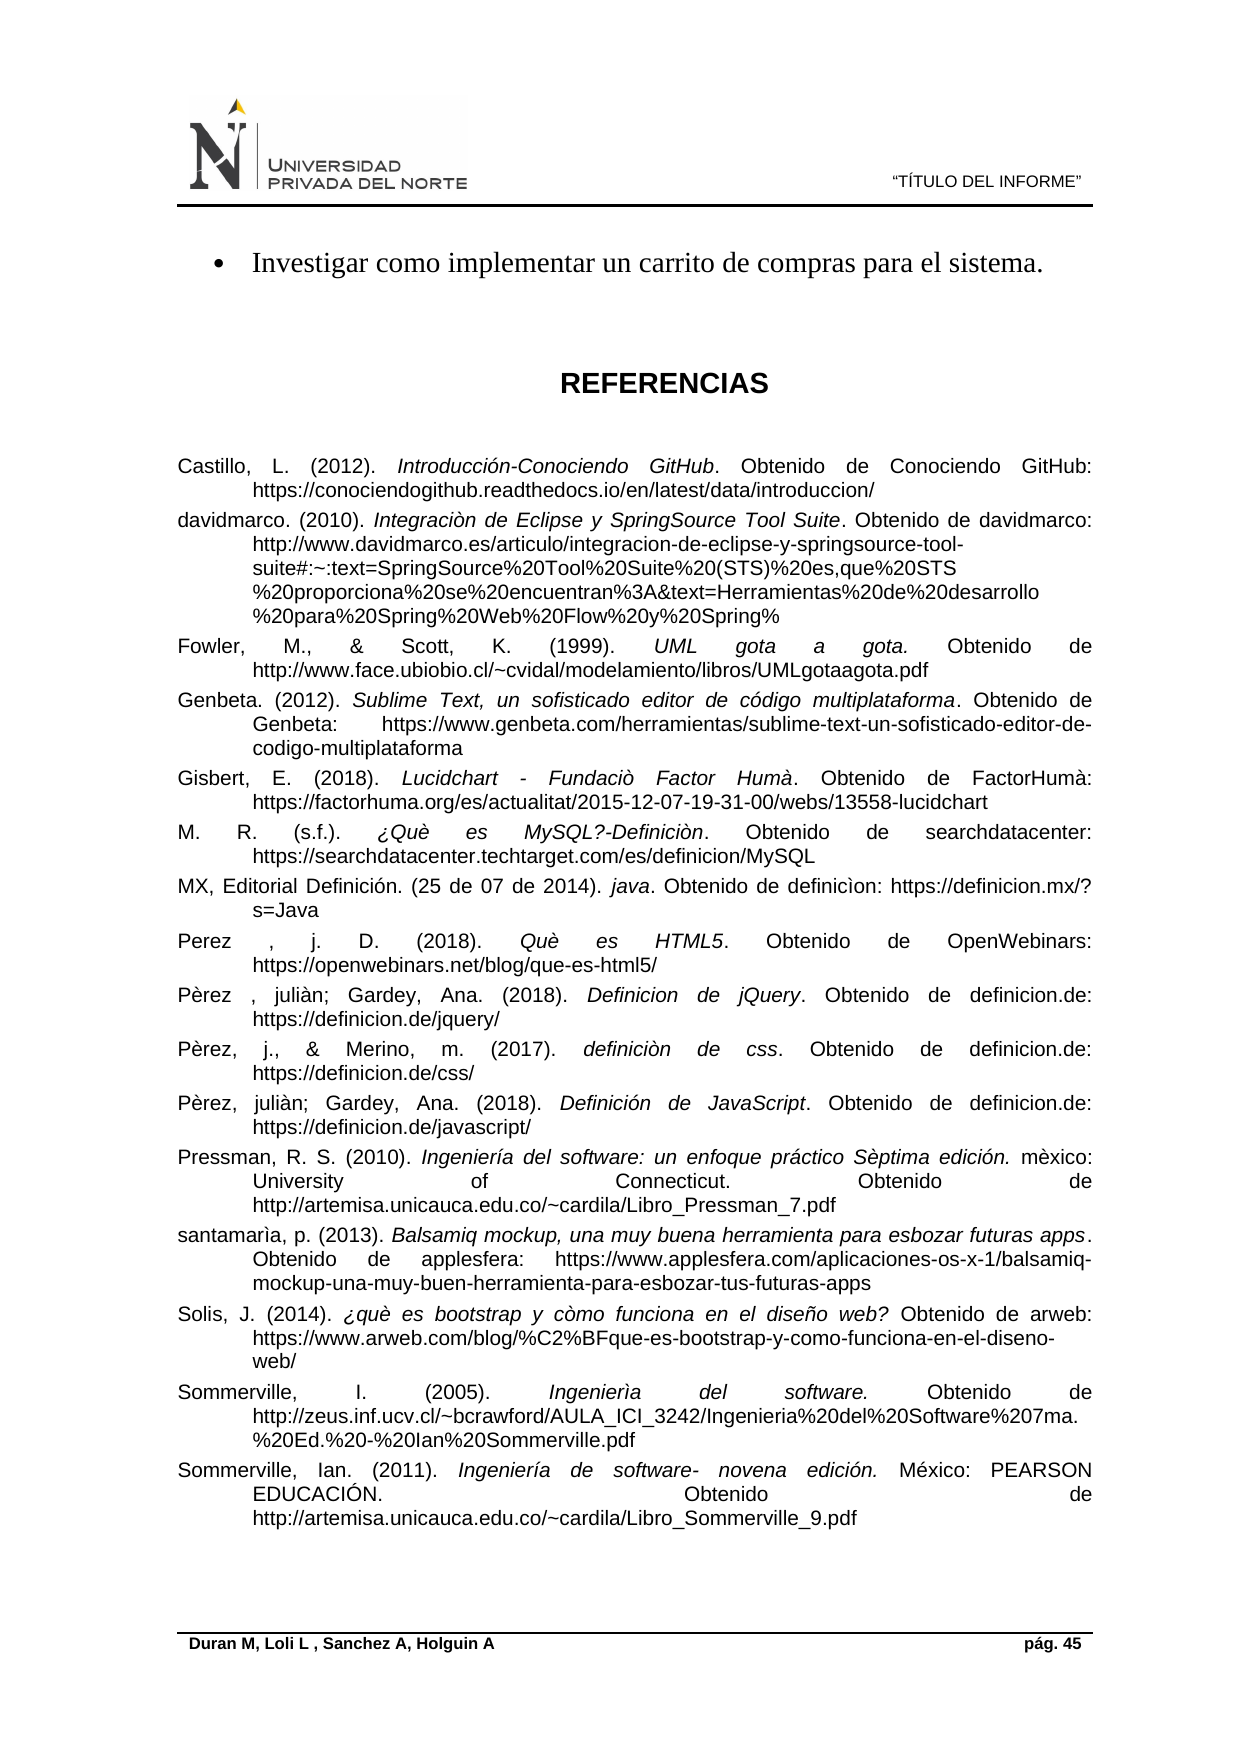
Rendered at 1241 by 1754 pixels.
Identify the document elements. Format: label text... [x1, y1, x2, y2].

list Investigar como implementar un carrito de compras para el sistema. [214, 245, 1092, 322]
picture [188, 95, 469, 191]
subtitle REFERENCIAS [327, 366, 1092, 400]
